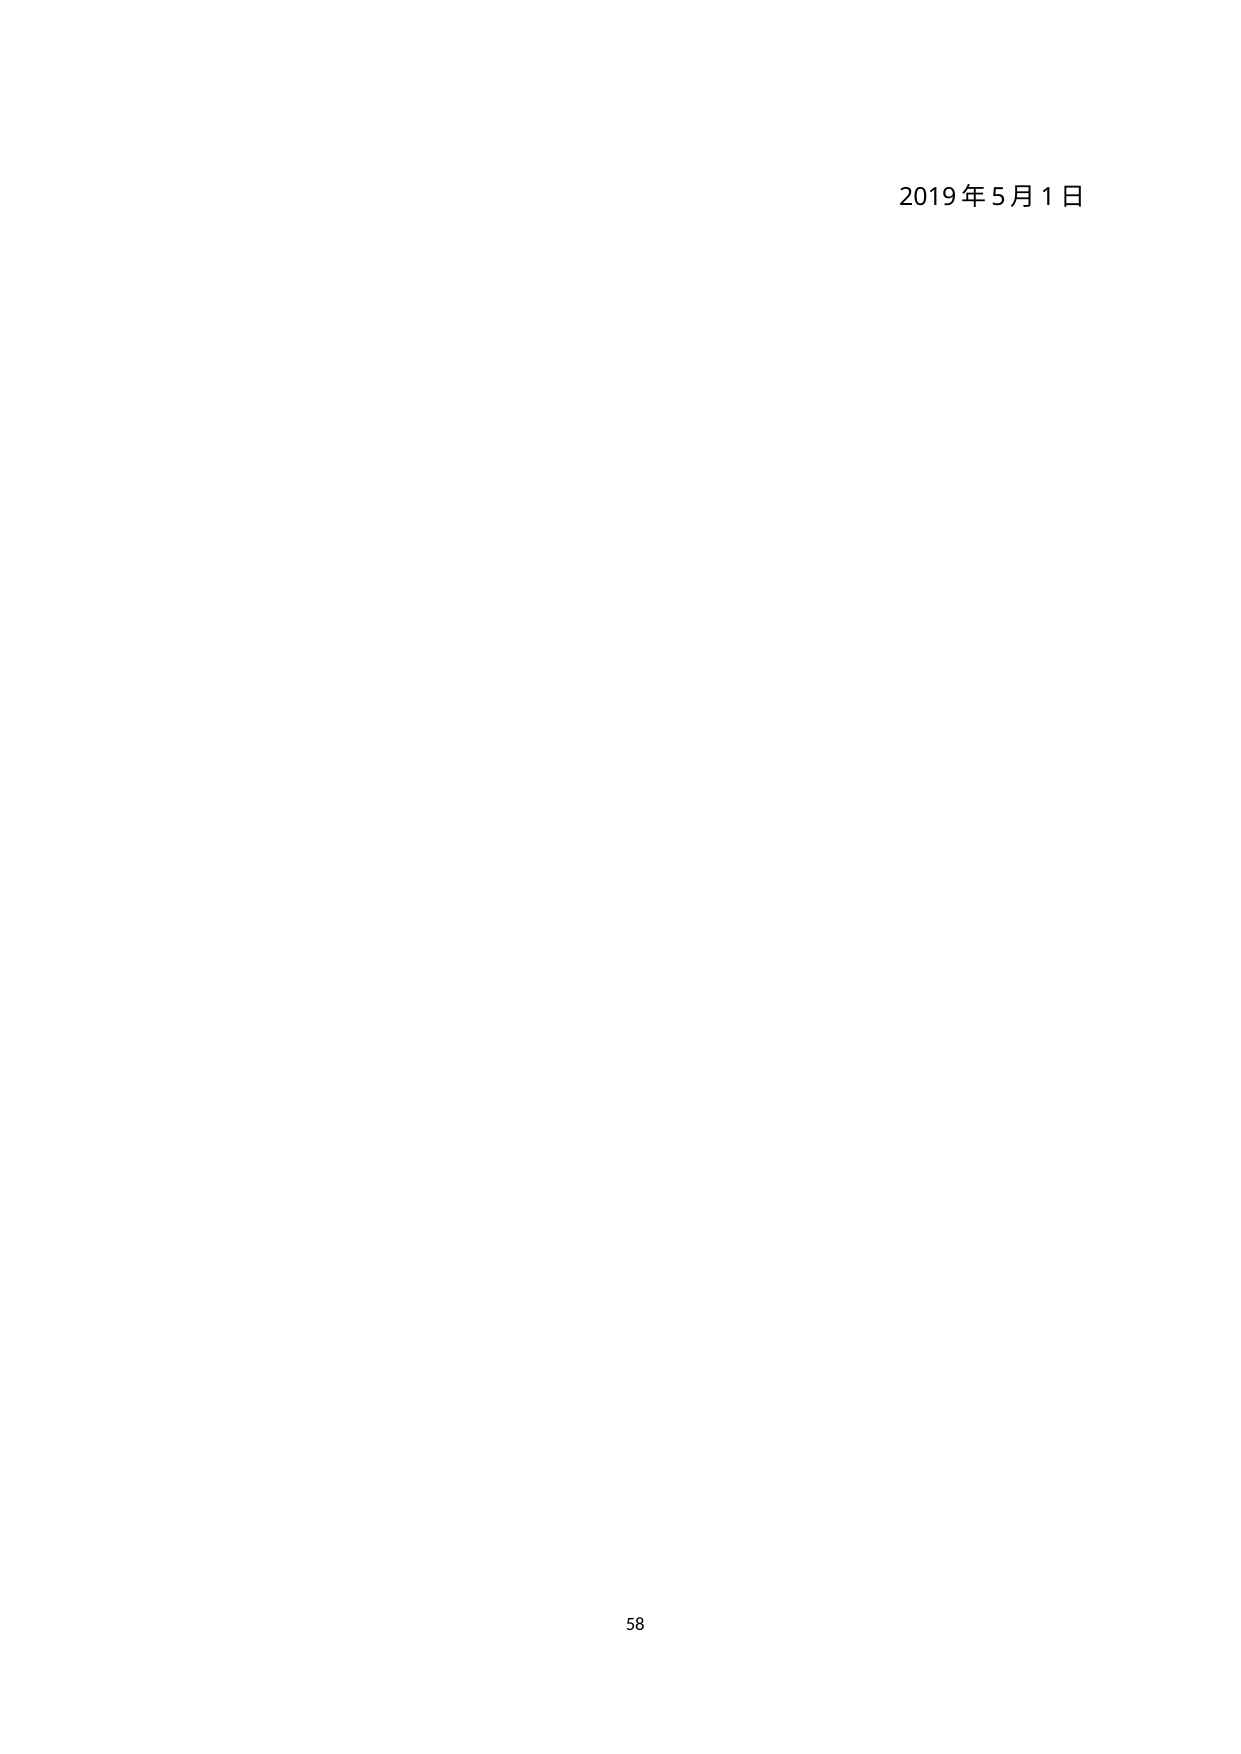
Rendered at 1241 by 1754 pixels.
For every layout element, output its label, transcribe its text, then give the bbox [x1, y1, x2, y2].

text 2019年5月1日 [177, 162, 1084, 227]
